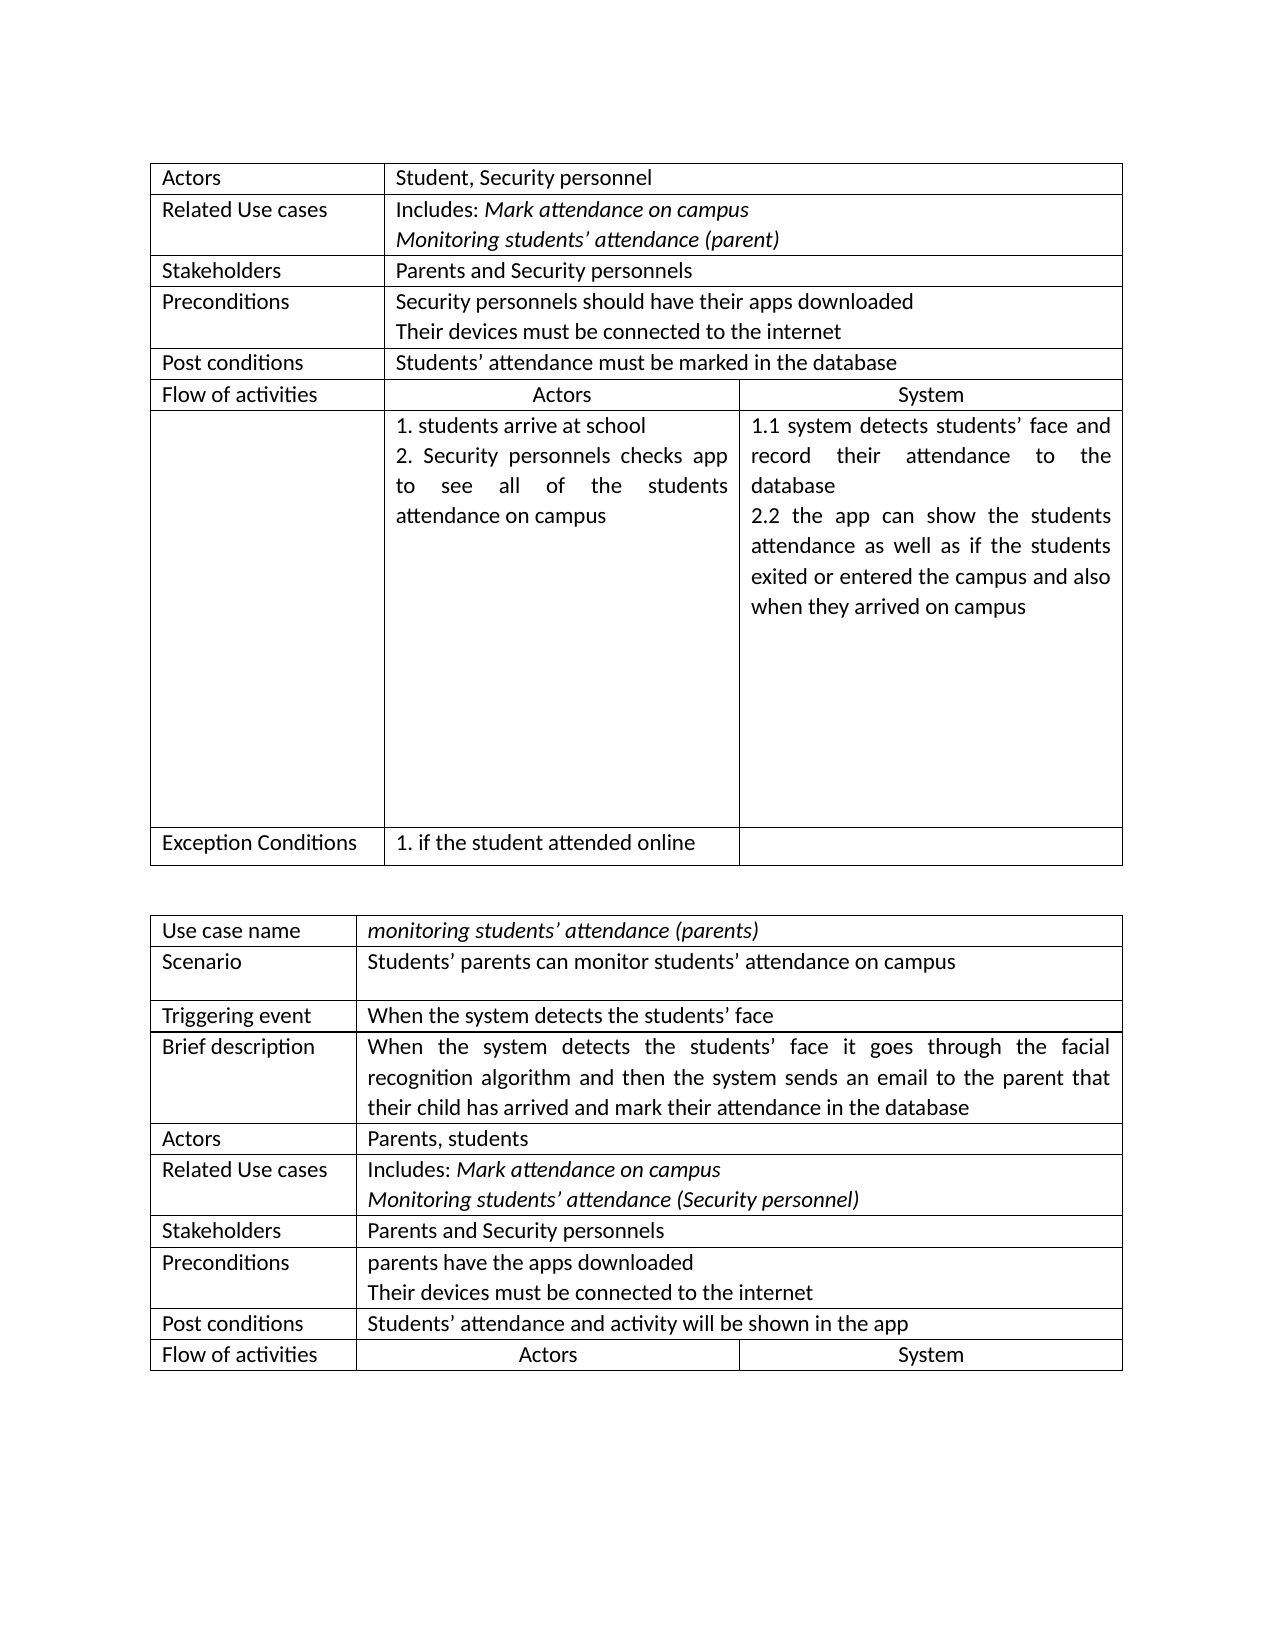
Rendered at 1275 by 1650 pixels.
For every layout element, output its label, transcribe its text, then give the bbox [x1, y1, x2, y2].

table_cell Post conditions [151, 349, 384, 379]
table_cell Exception Conditions [151, 828, 384, 865]
table_cell Includes: Mark attendance on campus Monitoring students’ attendance (parent) [385, 195, 1122, 255]
table_cell When the system detects the students’ face [357, 1001, 1122, 1031]
table_cell Actors [357, 1340, 739, 1370]
table_cell Scenario [151, 947, 356, 1000]
table_cell Students’ attendance and activity will be shown in the app [357, 1309, 1122, 1339]
table_cell Preconditions [151, 1248, 356, 1308]
table_cell System [740, 380, 1122, 410]
table_cell Stakeholders [151, 1216, 356, 1247]
table_cell Flow of activities [151, 1340, 356, 1370]
table_cell Actors [151, 1124, 356, 1154]
table_cell Students’ attendance must be marked in the database [385, 349, 1122, 379]
table_cell [151, 411, 384, 827]
table_cell Stakeholders [151, 256, 384, 286]
table_header monitoring students’ attendance (parents) [357, 916, 1122, 946]
table_cell parents have the apps downloaded Their devices must be connected to the internet [357, 1248, 1122, 1308]
table_cell Actors [385, 380, 739, 410]
table_cell Includes: Mark attendance on campus Monitoring students’ attendance (Security personnel) [357, 1155, 1122, 1215]
table_cell [740, 828, 1122, 865]
table_cell Triggering event [151, 1001, 356, 1031]
table_cell 1.1 system detects students’ face and record their attendance to the database 2.2 the app can show the students attendance as well as if the students exited or entered the campus and also when they arrived on campus [740, 411, 1122, 827]
table_cell When the system detects the students’ face it goes through the facial recognition algorithm and then the system sends an email to the parent that their child has arrived and mark their attendance in the database [357, 1033, 1122, 1123]
table_cell Brief description [151, 1033, 356, 1123]
table_cell Security personnels should have their apps downloaded Their devices must be connected to the internet [385, 287, 1122, 347]
table_cell Parents, students [357, 1124, 1122, 1154]
table_cell Actors [151, 164, 384, 194]
table_cell Preconditions [151, 287, 384, 347]
table_cell Related Use cases [151, 1155, 356, 1215]
table_cell Related Use cases [151, 195, 384, 255]
table_cell 1. if the student attended online [385, 828, 739, 865]
table_cell Parents and Security personnels [357, 1216, 1122, 1247]
table_cell Students’ parents can monitor students’ attendance on campus [357, 947, 1122, 1000]
table_cell 1. students arrive at school 2. Security personnels checks app to see all of the students attendance on campus [385, 411, 739, 827]
table_cell Parents and Security personnels [385, 256, 1122, 286]
table_cell Student, Security personnel [385, 164, 1122, 194]
table_header Use case name [151, 916, 356, 946]
table_cell Post conditions [151, 1309, 356, 1339]
table_cell System [740, 1340, 1122, 1370]
table_cell Flow of activities [151, 380, 384, 410]
